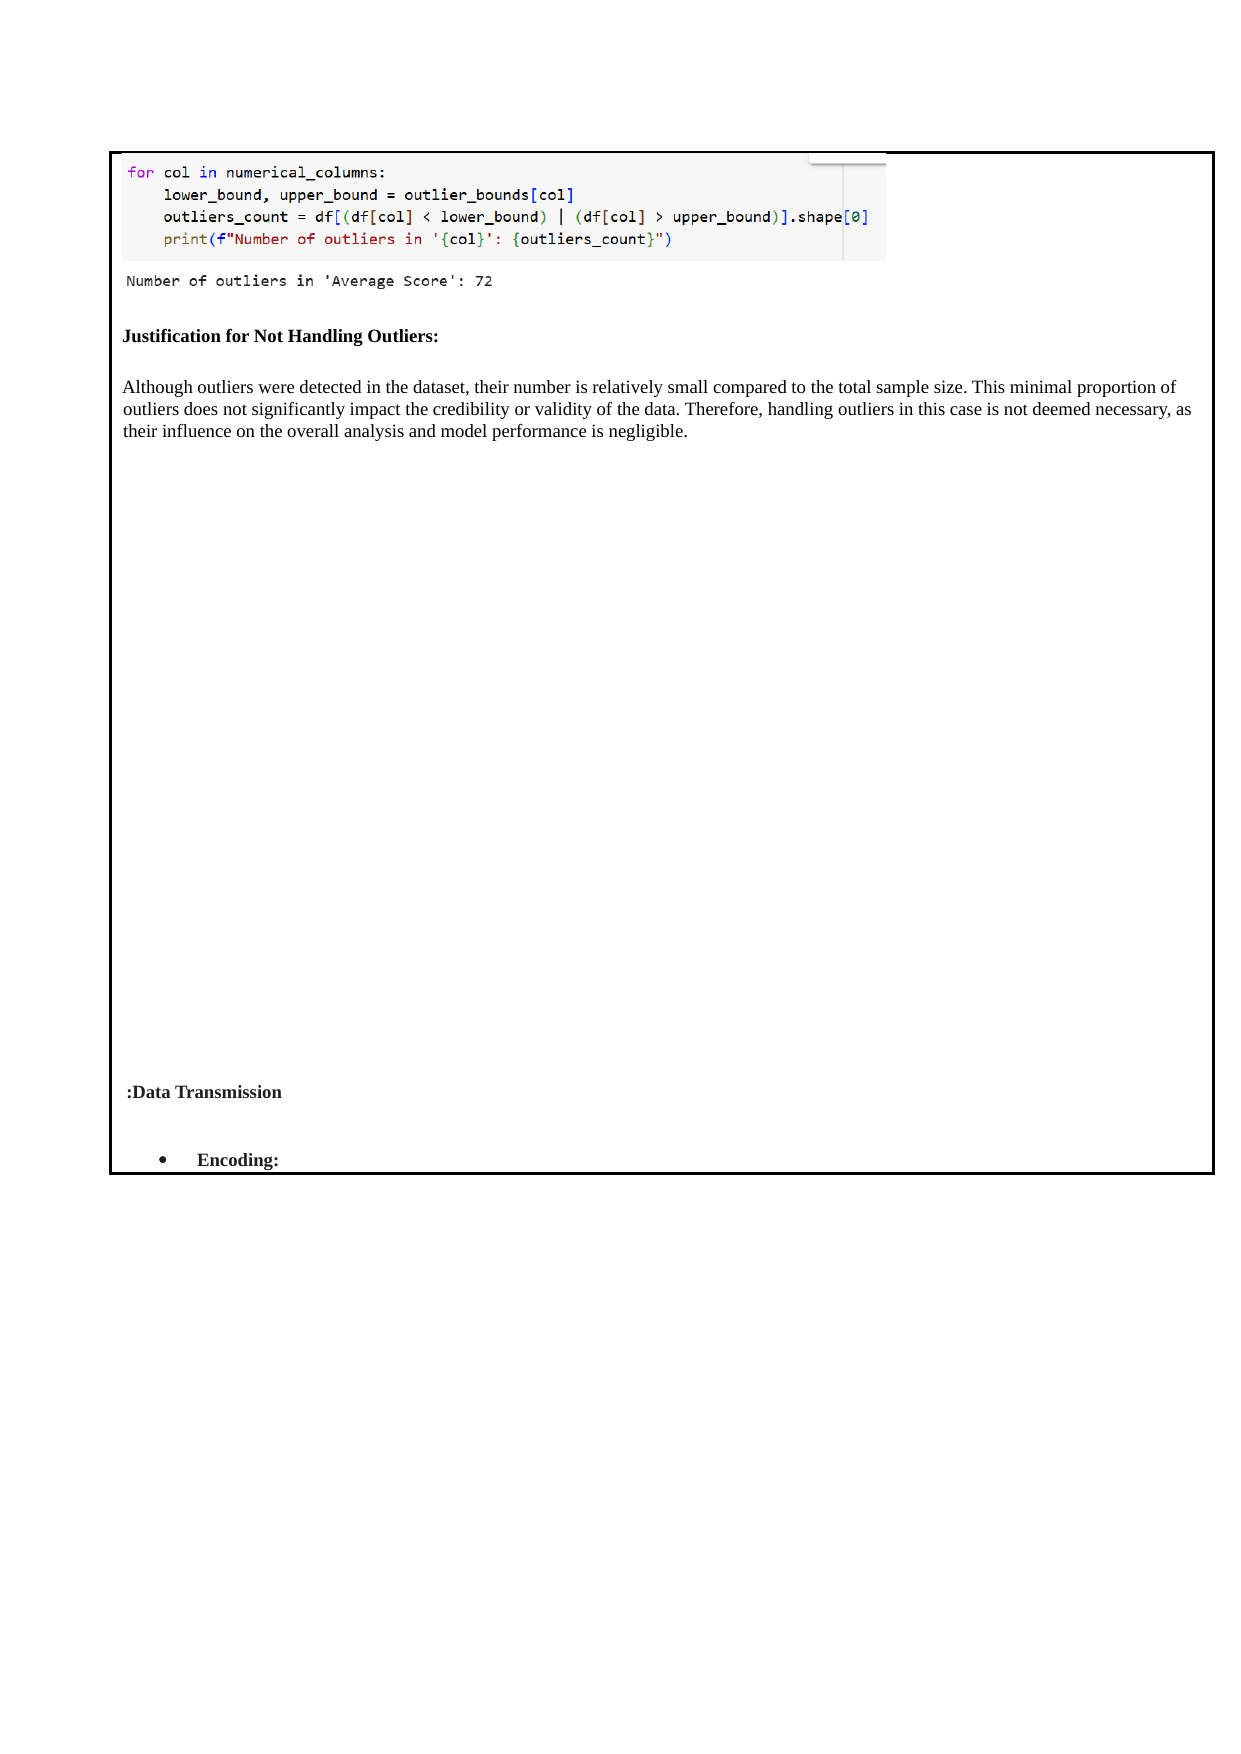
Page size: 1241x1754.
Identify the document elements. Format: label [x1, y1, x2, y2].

picture [121, 153, 887, 295]
table_header [112, 154, 1212, 1172]
